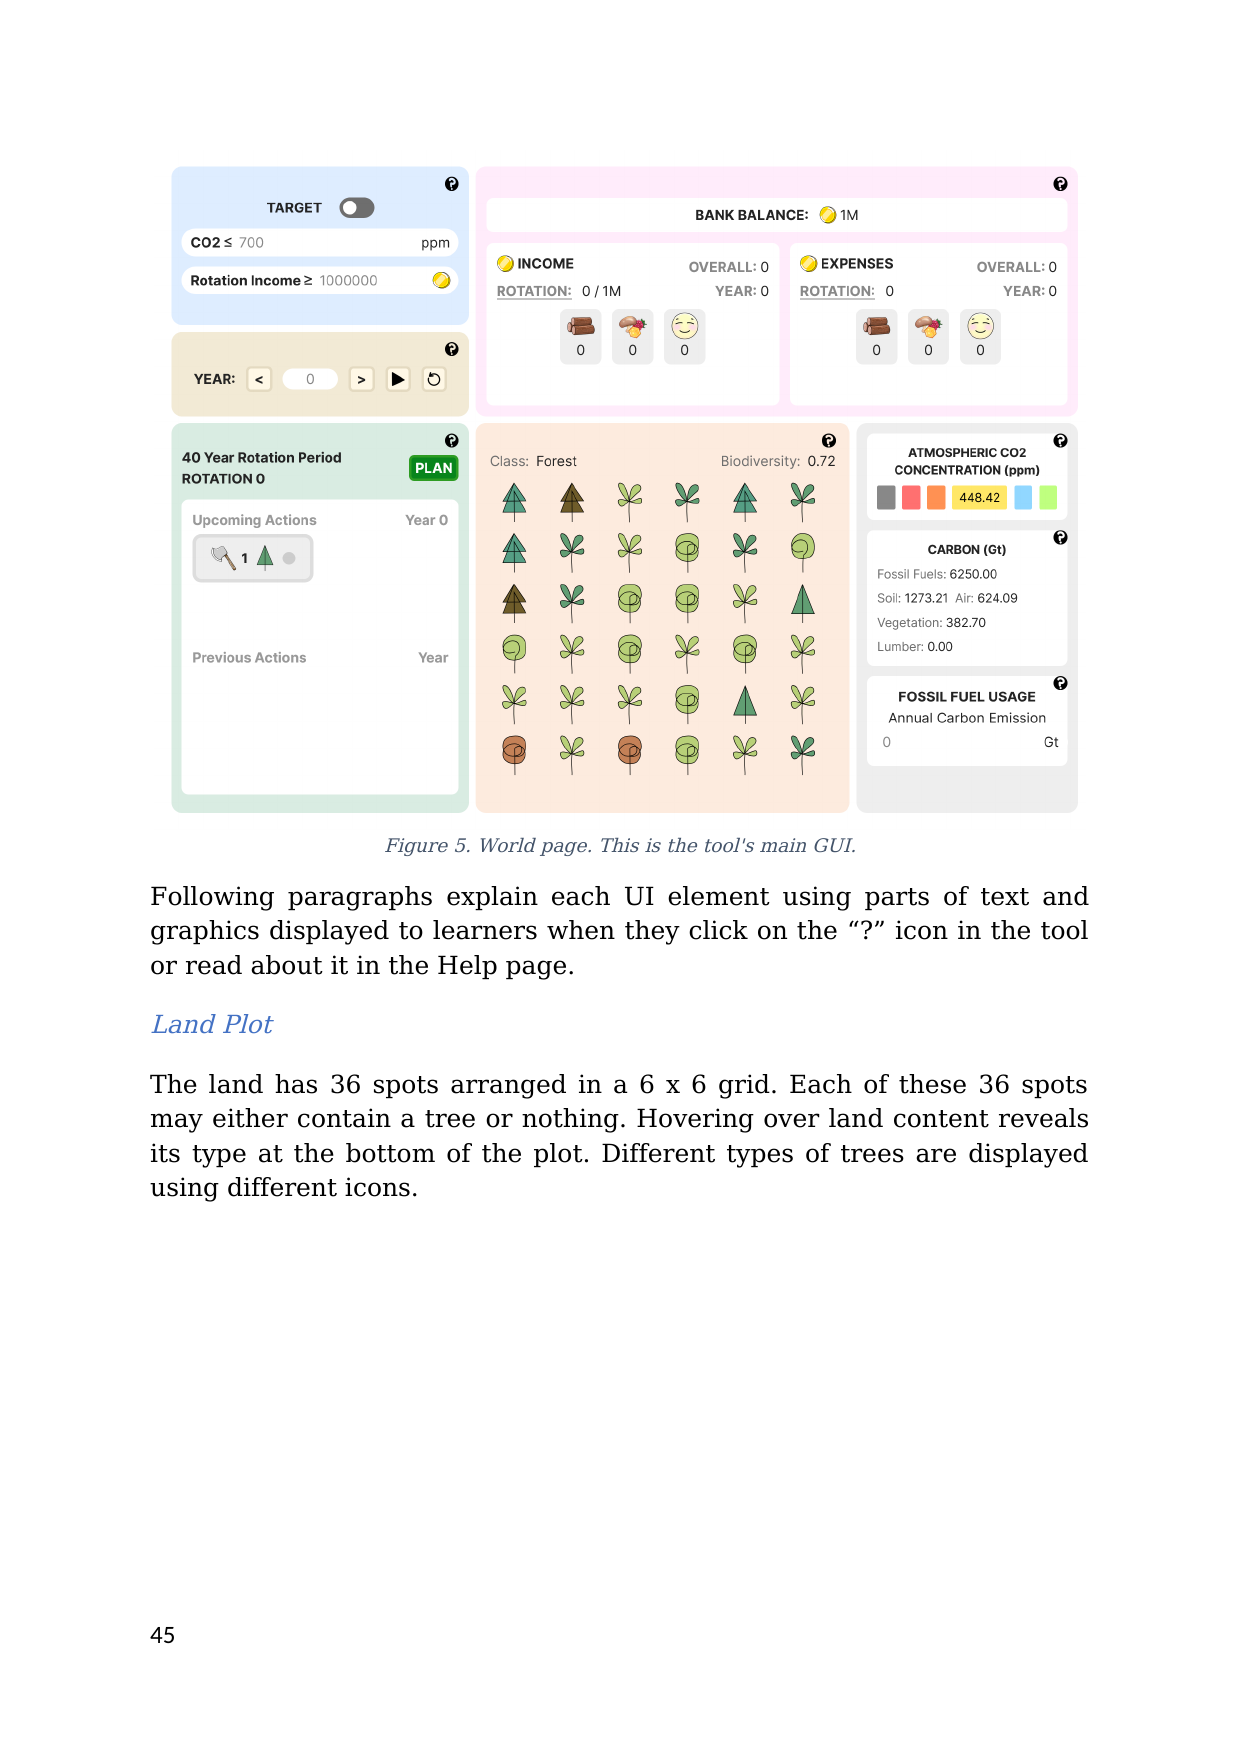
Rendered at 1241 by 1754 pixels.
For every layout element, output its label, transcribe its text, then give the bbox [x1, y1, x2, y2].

text Figure 5. World page. This is the tool's main GUI. [150, 834, 1090, 856]
text Following paragraphs explain each UI element using parts of text and graphics displayed to learners when they click on the “?” icon in the tool or read about it in the Help page. [150, 880, 1090, 979]
text Land Plot [150, 1009, 1090, 1039]
text The land has 36 spots arranged in a 6 x 6 grid. Each of these 36 spots may either contain a tree or nothing. Hovering over land content reveals its type at the bottom of the plot. Different types of trees are displayed using different icons. [150, 1068, 1090, 1202]
picture [154, 150, 1087, 830]
